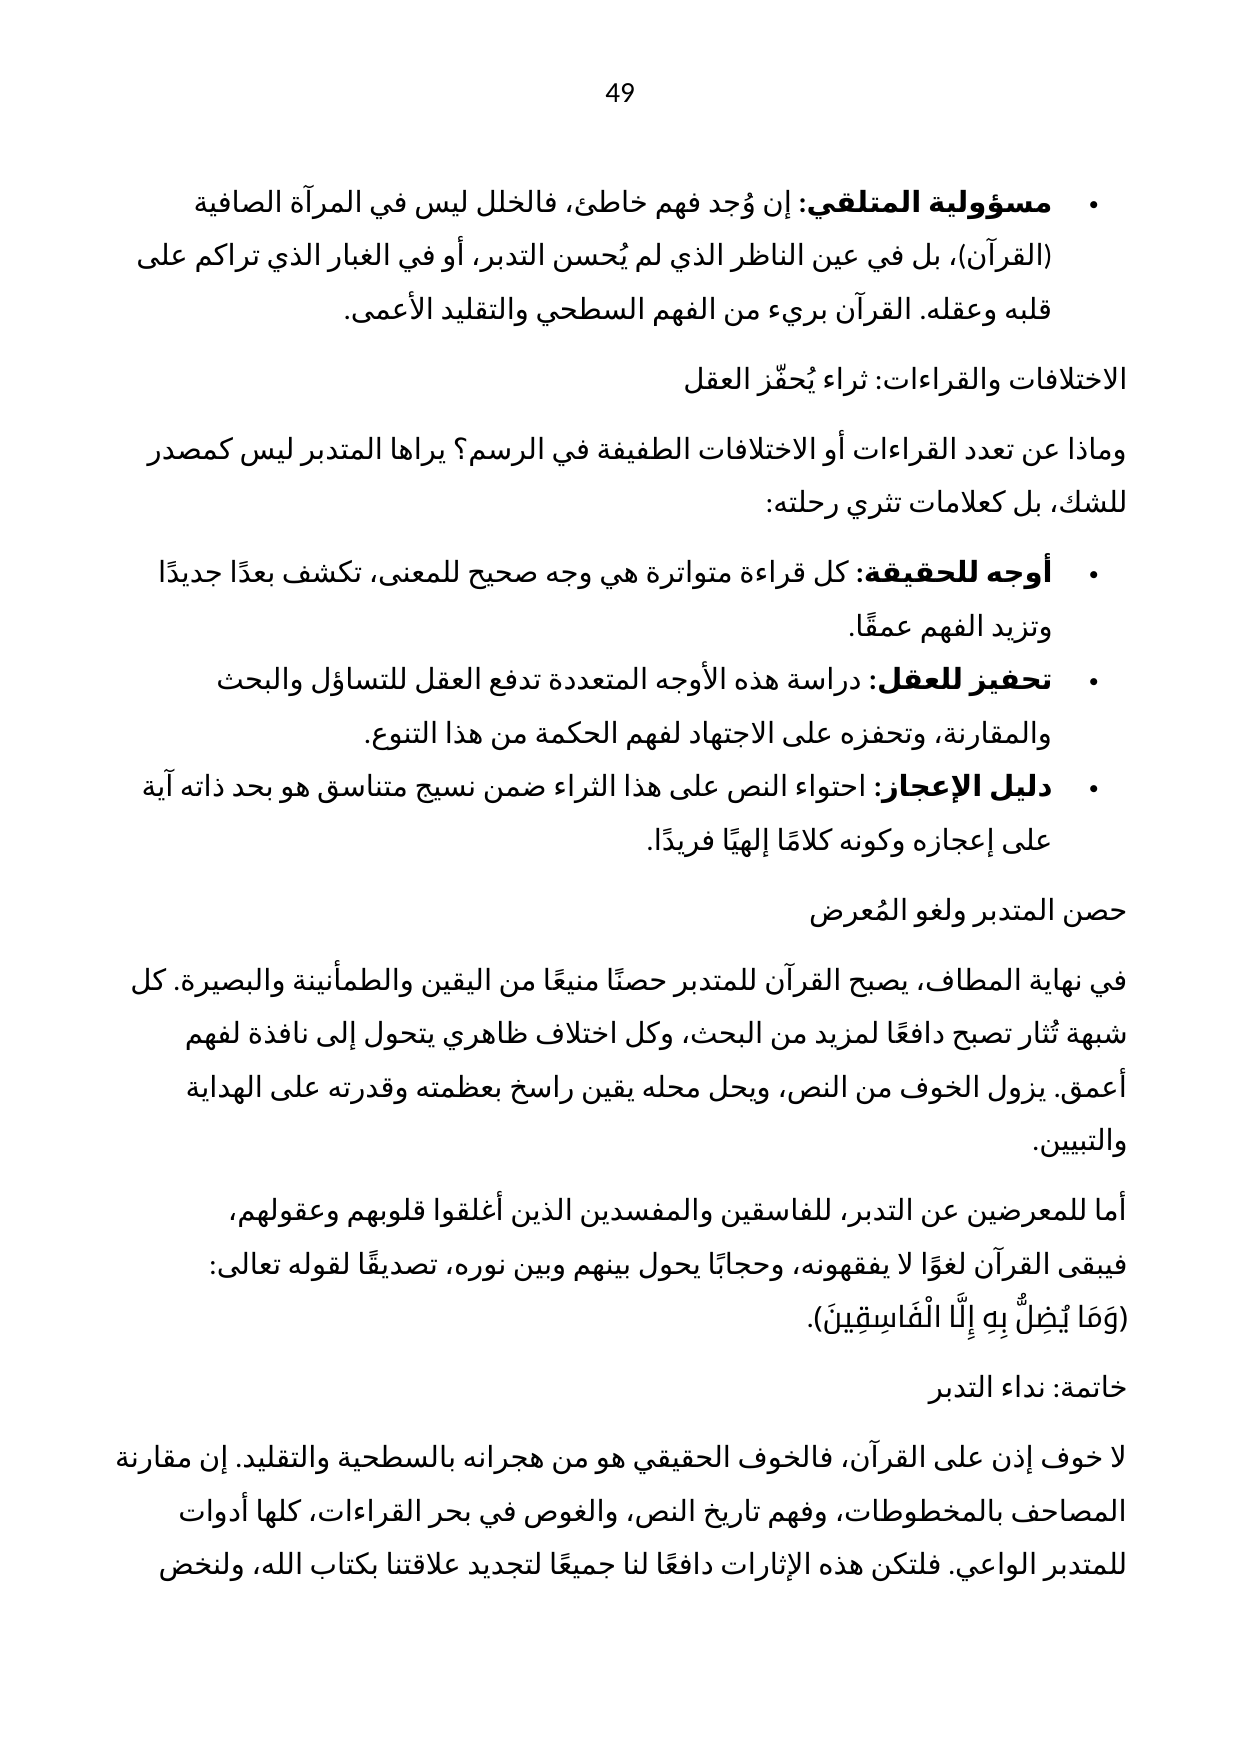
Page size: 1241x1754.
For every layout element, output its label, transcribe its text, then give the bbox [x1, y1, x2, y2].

text وماذا عن تعدد القراءات أو الاختلافات الطفيفة في الرسم؟ يراها المتدبر ليس كمصدر للشك، بل كعلامات تثري رحلته: [112, 431, 1128, 520]
text في نهاية المطاف، يصبح القرآن للمتدبر حصنًا منيعًا من اليقين والطمأنينة والبصيرة. كل شبهة تُثار تصبح دافعًا لمزيد من البحث، وكل اختلاف ظاهري يتحول إلى نافذة لفهم أعمق. يزول الخوف من النص، ويحل محله يقين راسخ بعظمته وقدرته على الهداية والتبيين. [112, 962, 1128, 1158]
text أما للمعرضين عن التدبر، للفاسقين والمفسدين الذين أغلقوا قلوبهم وعقولهم، فيبقى القرآن لغوًا لا يفقهونه، وحجابًا يحول بينهم وبين نوره، تصديقًا لقوله تعالى: ﴿وَمَا يُضِلُّ بِهِ إِلَّا الْفَاسِقِينَ﴾. [112, 1192, 1128, 1335]
list أوجه للحقيقة: كل قراءة متواترة هي وجه صحيح للمعنى، تكشف بعدًا جديدًا وتزيد الفهم عمقًا. [112, 554, 1090, 643]
text الاختلافات والقراءات: ثراء يُحفّز العقل [112, 361, 1128, 396]
list تحفيز للعقل: دراسة هذه الأوجه المتعددة تدفع العقل للتساؤل والبحث والمقارنة، وتحفزه على الاجتهاد لفهم الحكمة من هذا التنوع. [112, 661, 1090, 750]
text خاتمة: نداء التدبر [112, 1369, 1128, 1405]
list مسؤولية المتلقي: إن وُجد فهم خاطئ، فالخلل ليس في المرآة الصافية (القرآن)، بل في عين الناظر الذي لم يُحسن التدبر، أو في الغبار الذي تراكم على قلبه وعقله. القرآن بريء من الفهم السطحي والتقليد الأعمى. [112, 184, 1090, 326]
list دليل الإعجاز: احتواء النص على هذا الثراء ضمن نسيج متناسق هو بحد ذاته آية على إعجازه وكونه كلامًا إلهيًا فريدًا. [112, 768, 1090, 857]
text حصن المتدبر ولغو المُعرض [112, 892, 1128, 927]
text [112, 1439, 1128, 1582]
